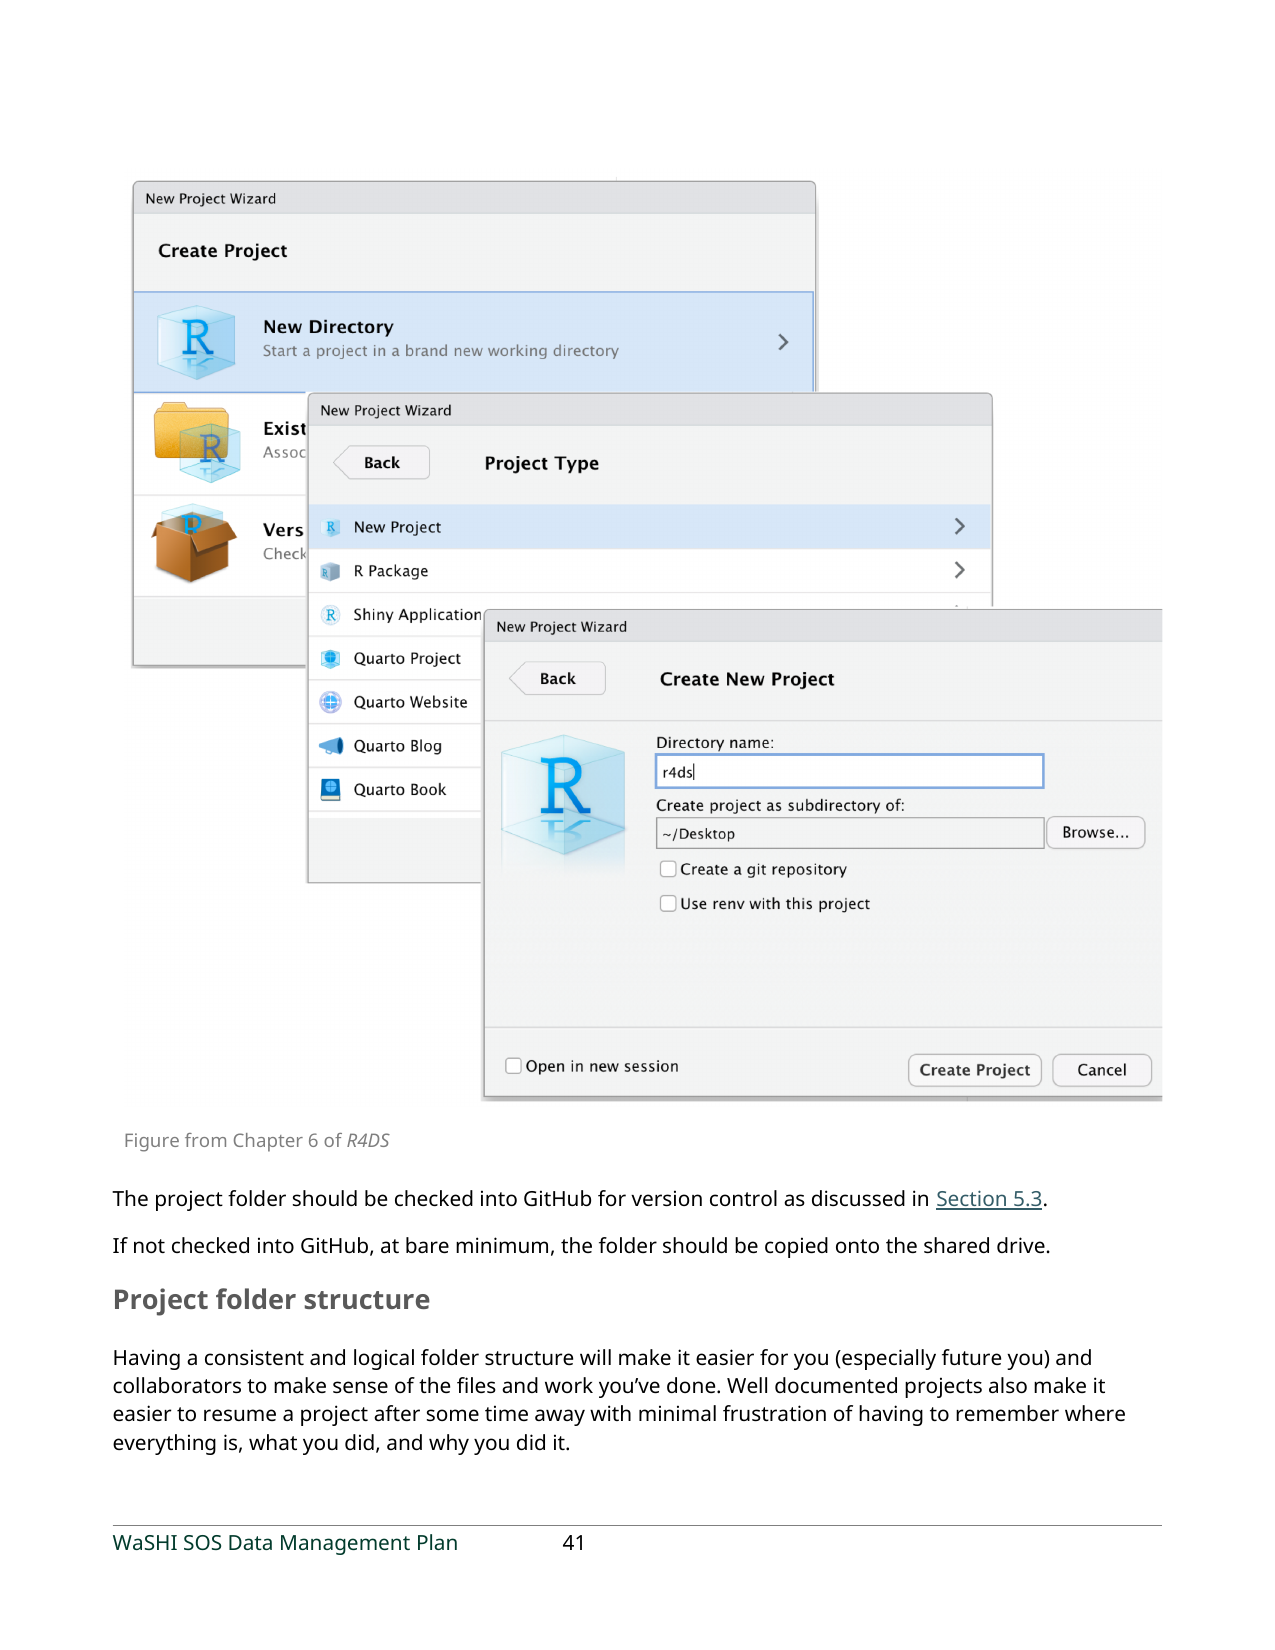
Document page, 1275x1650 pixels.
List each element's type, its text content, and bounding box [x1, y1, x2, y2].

subtitle Project folder structure [112, 1281, 1162, 1318]
text If not checked into GitHub, at bare minimum, the folder should be copied onto the shared drive. [112, 1232, 1162, 1260]
text The project folder should be checked into GitHub for version control as discussed in Section 5.3. [112, 1184, 1162, 1213]
picture [123, 168, 1163, 1107]
table_header Figure from Chapter 6 of R4DS [113, 150, 1162, 1166]
text Having a consistent and logical folder structure will make it easier for you (especially future you) and collaborators to make sense of the files and work you’ve done. Well documented projects also make it easier to resume a project after some time away with minimal frustration of having to remember where everything is, what you did, and why you did it. [112, 1343, 1162, 1456]
